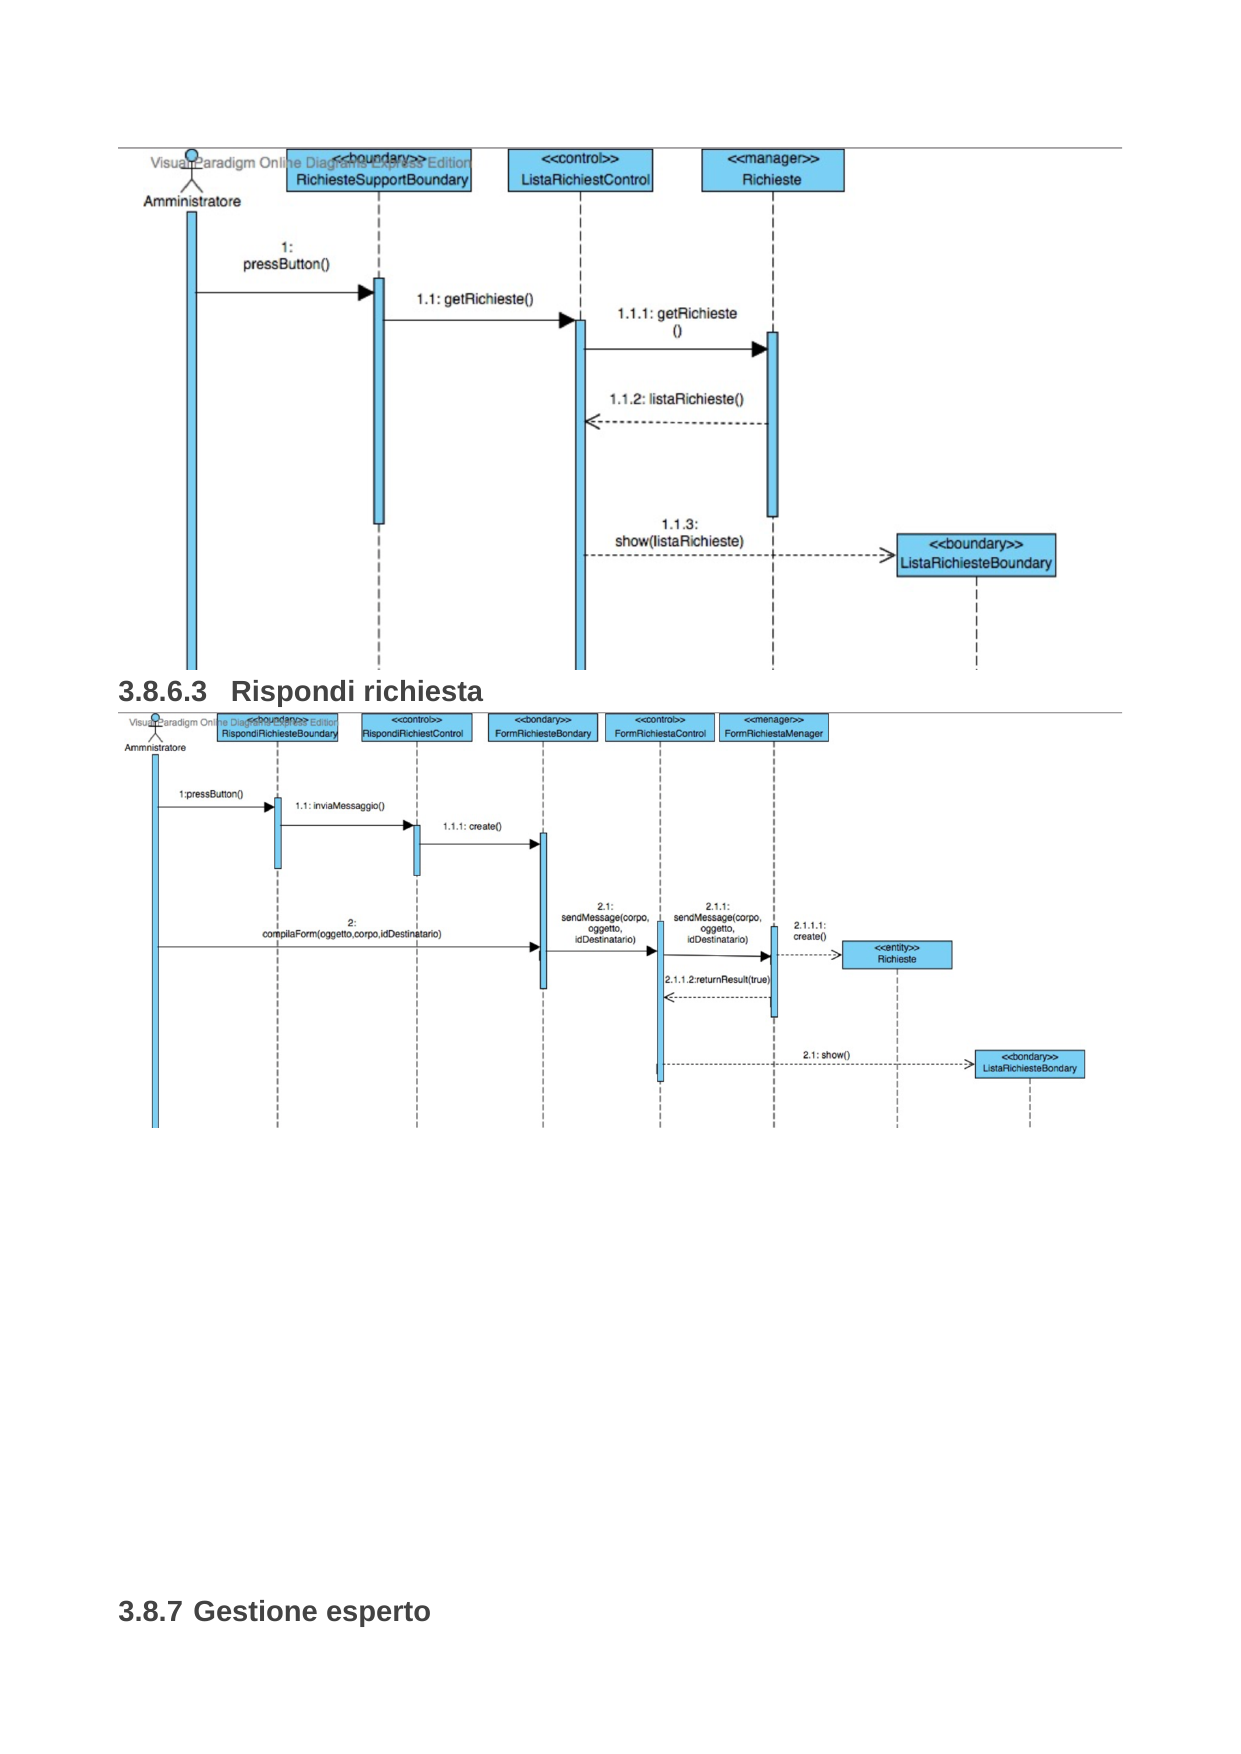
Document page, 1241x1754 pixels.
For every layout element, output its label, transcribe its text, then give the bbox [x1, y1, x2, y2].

list Gestione esperto [118, 1594, 1122, 1628]
picture [118, 147, 1123, 670]
list Rispondi richiesta [118, 674, 1122, 707]
picture [118, 712, 1123, 1128]
